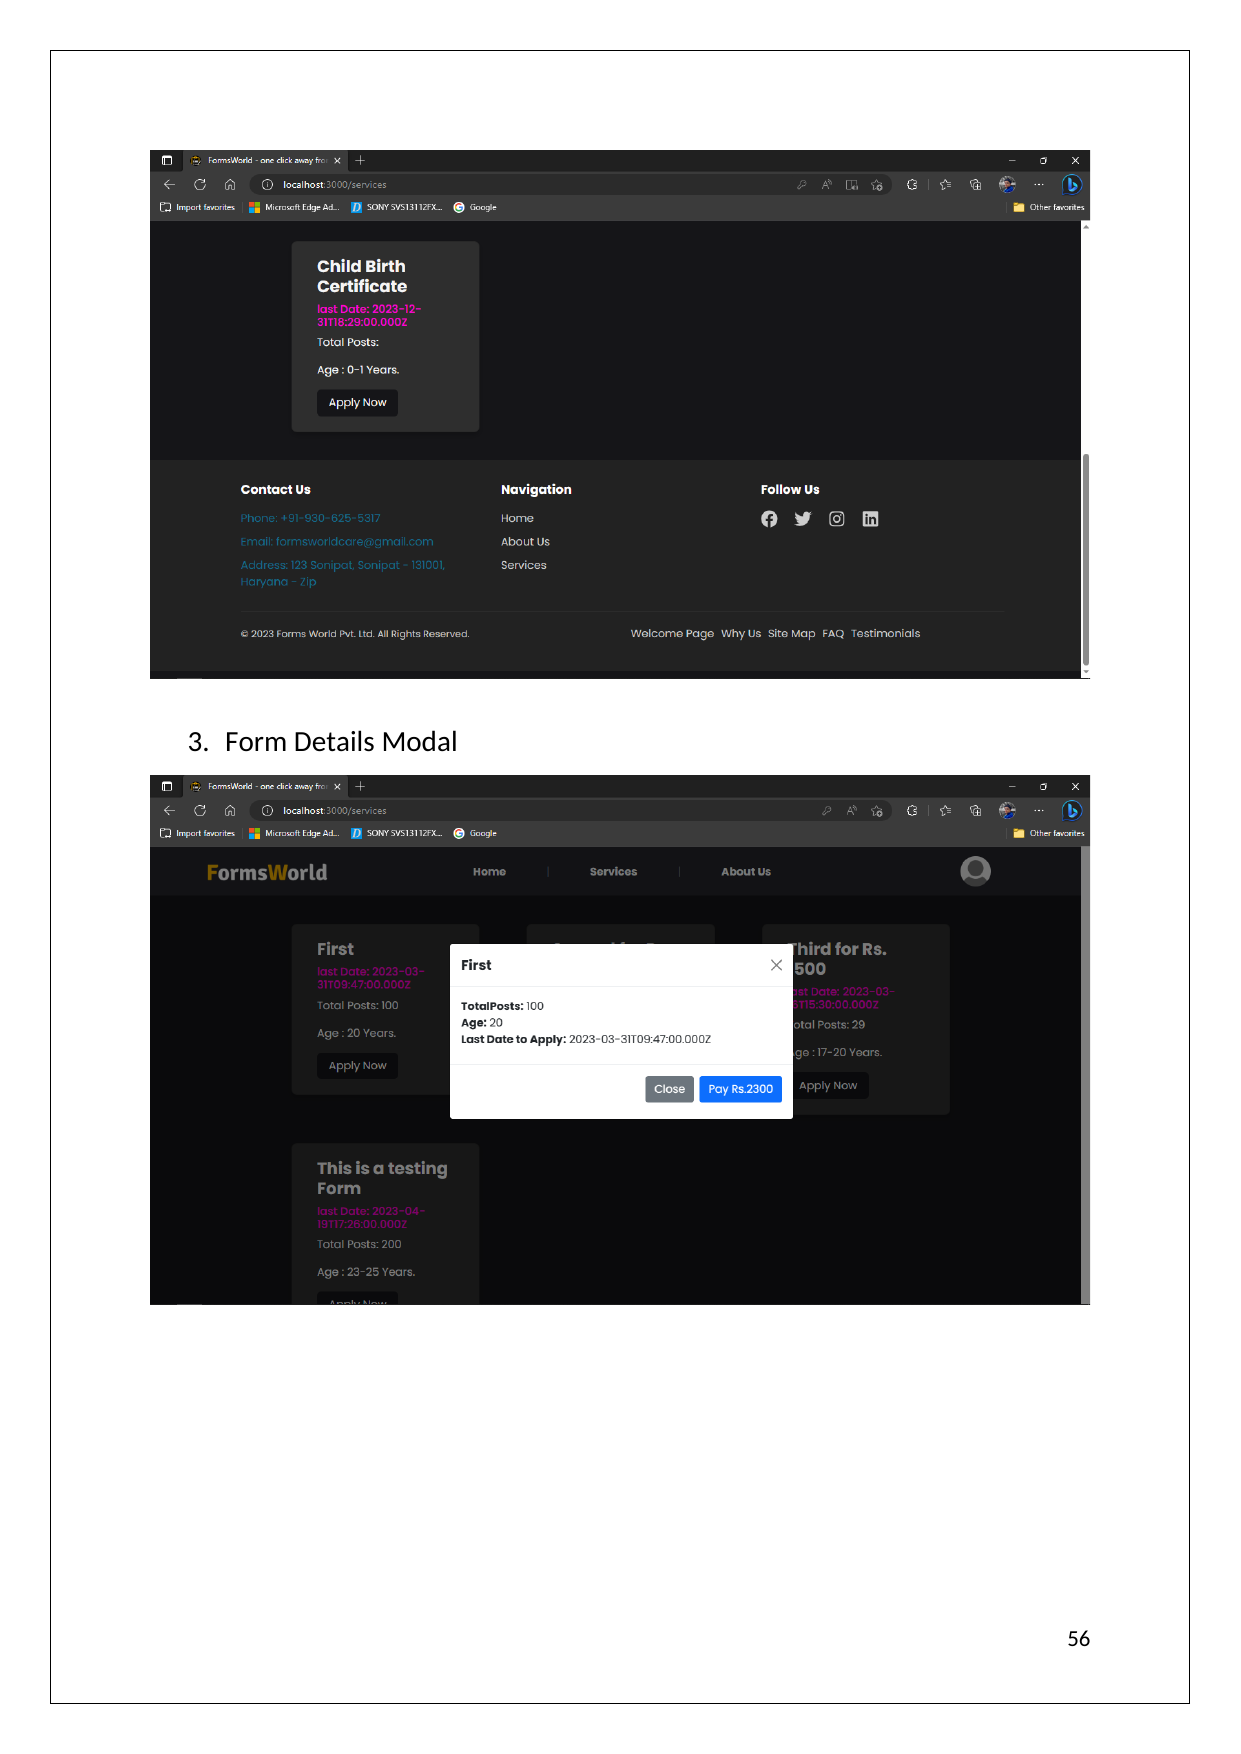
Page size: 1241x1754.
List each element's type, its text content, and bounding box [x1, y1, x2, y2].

list Form Details Modal [187, 723, 1090, 759]
picture [150, 775, 1091, 1305]
picture [150, 150, 1091, 679]
